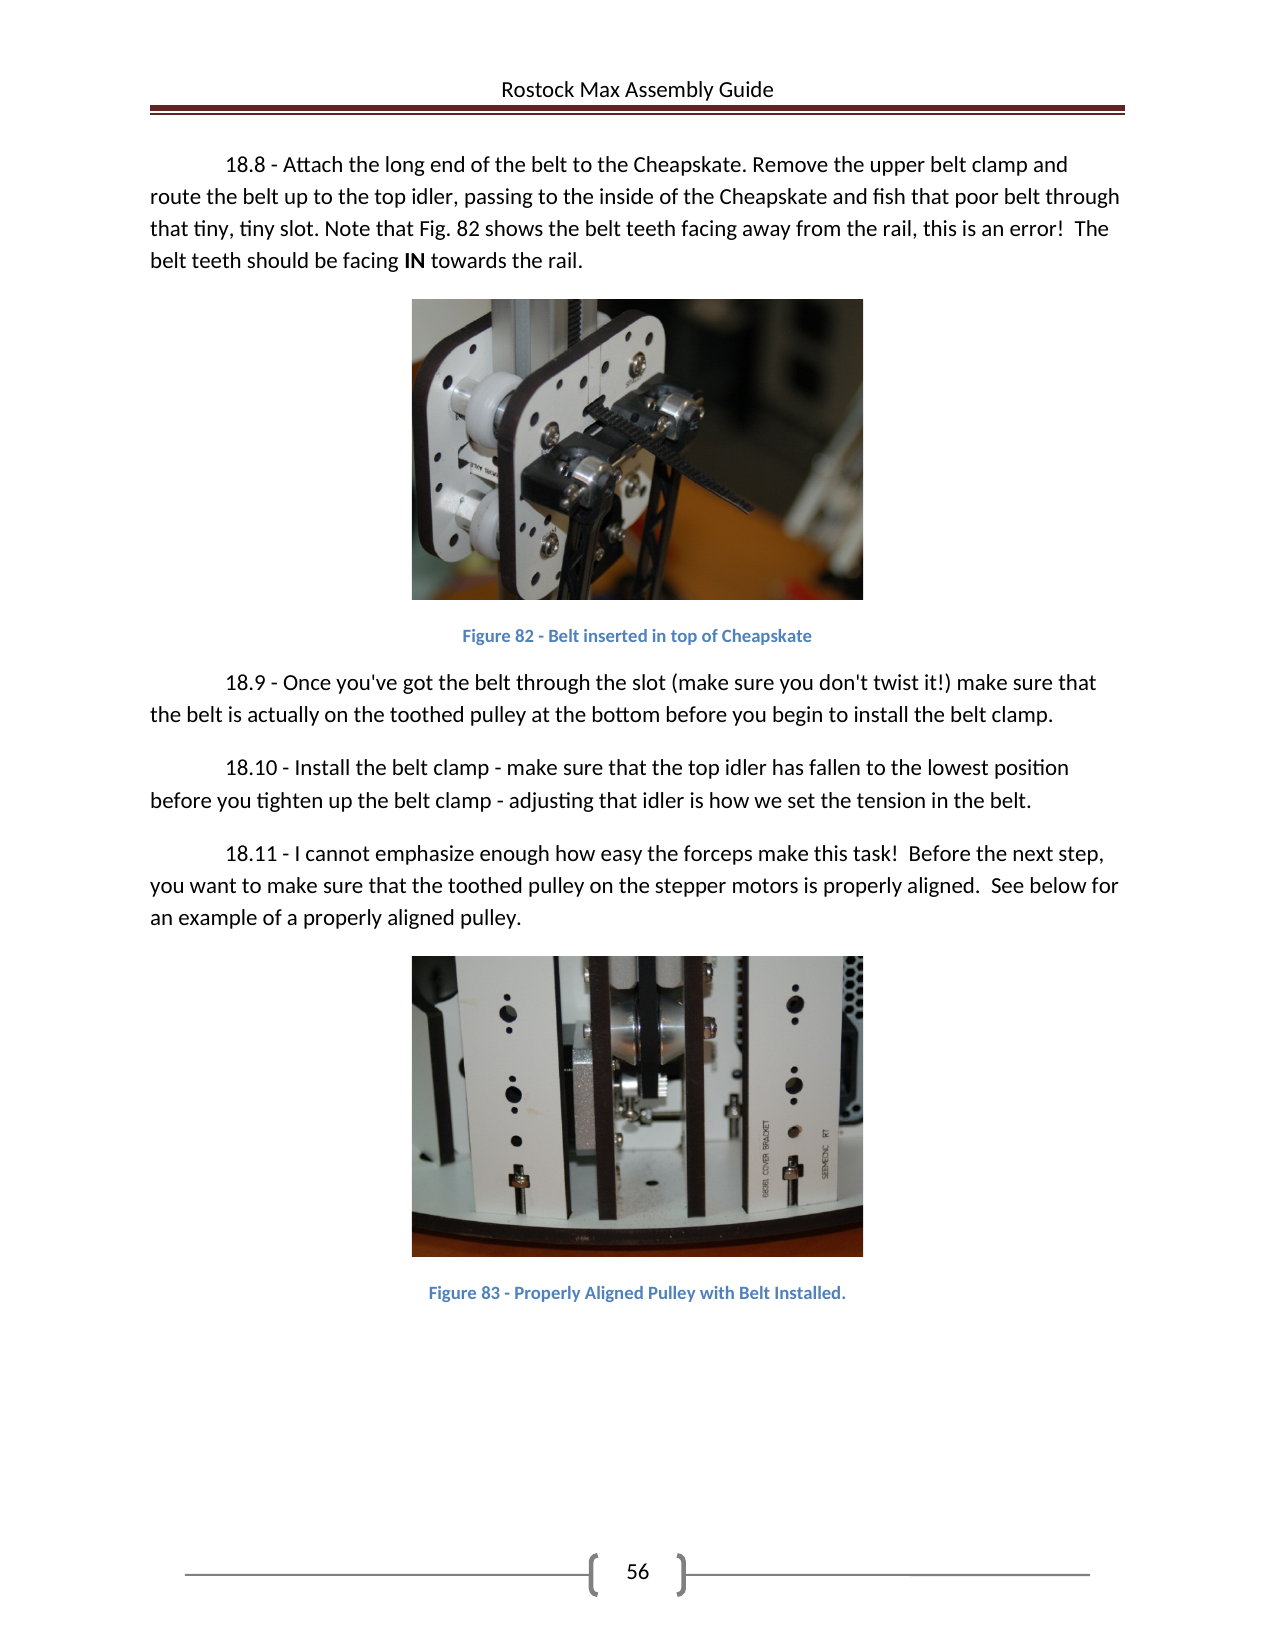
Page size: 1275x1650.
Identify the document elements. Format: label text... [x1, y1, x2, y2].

text 18.11 - I cannot emphasize enough how easy the forceps make this task! Before the next step, you want to make sure that the toothed pulley on the stepper motors is properly aligned. See below for an example of a properly aligned pulley. [150, 839, 1125, 931]
picture [411, 299, 864, 600]
picture [411, 956, 864, 1257]
text Figure 82 - Belt inserted in top of Cheapskate [150, 624, 1125, 647]
text 18.10 - Install the belt clamp - make sure that the top idler has fallen to the lowest position before you tighten up the belt clamp - adjusting that idler is how we set the tension in the belt. [150, 753, 1125, 814]
text 18.9 - Once you've got the belt through the slot (make sure you don't twist it!) make sure that the belt is actually on the toothed pulley at the bottom before you begin to install the belt clamp. [150, 668, 1125, 728]
text 18.8 - Attach the long end of the belt to the Cheapskate. Remove the upper belt clamp and route the belt up to the top idler, passing to the inside of the Cheapskate and fish that poor belt through that tiny, tiny slot. Note that Fig. 82 shows the belt teeth facing away from the rail, this is an error! The belt teeth should be facing IN towards the rail. [150, 150, 1125, 274]
text Figure 83 - Properly Aligned Pulley with Belt Installed. [150, 1281, 1125, 1304]
